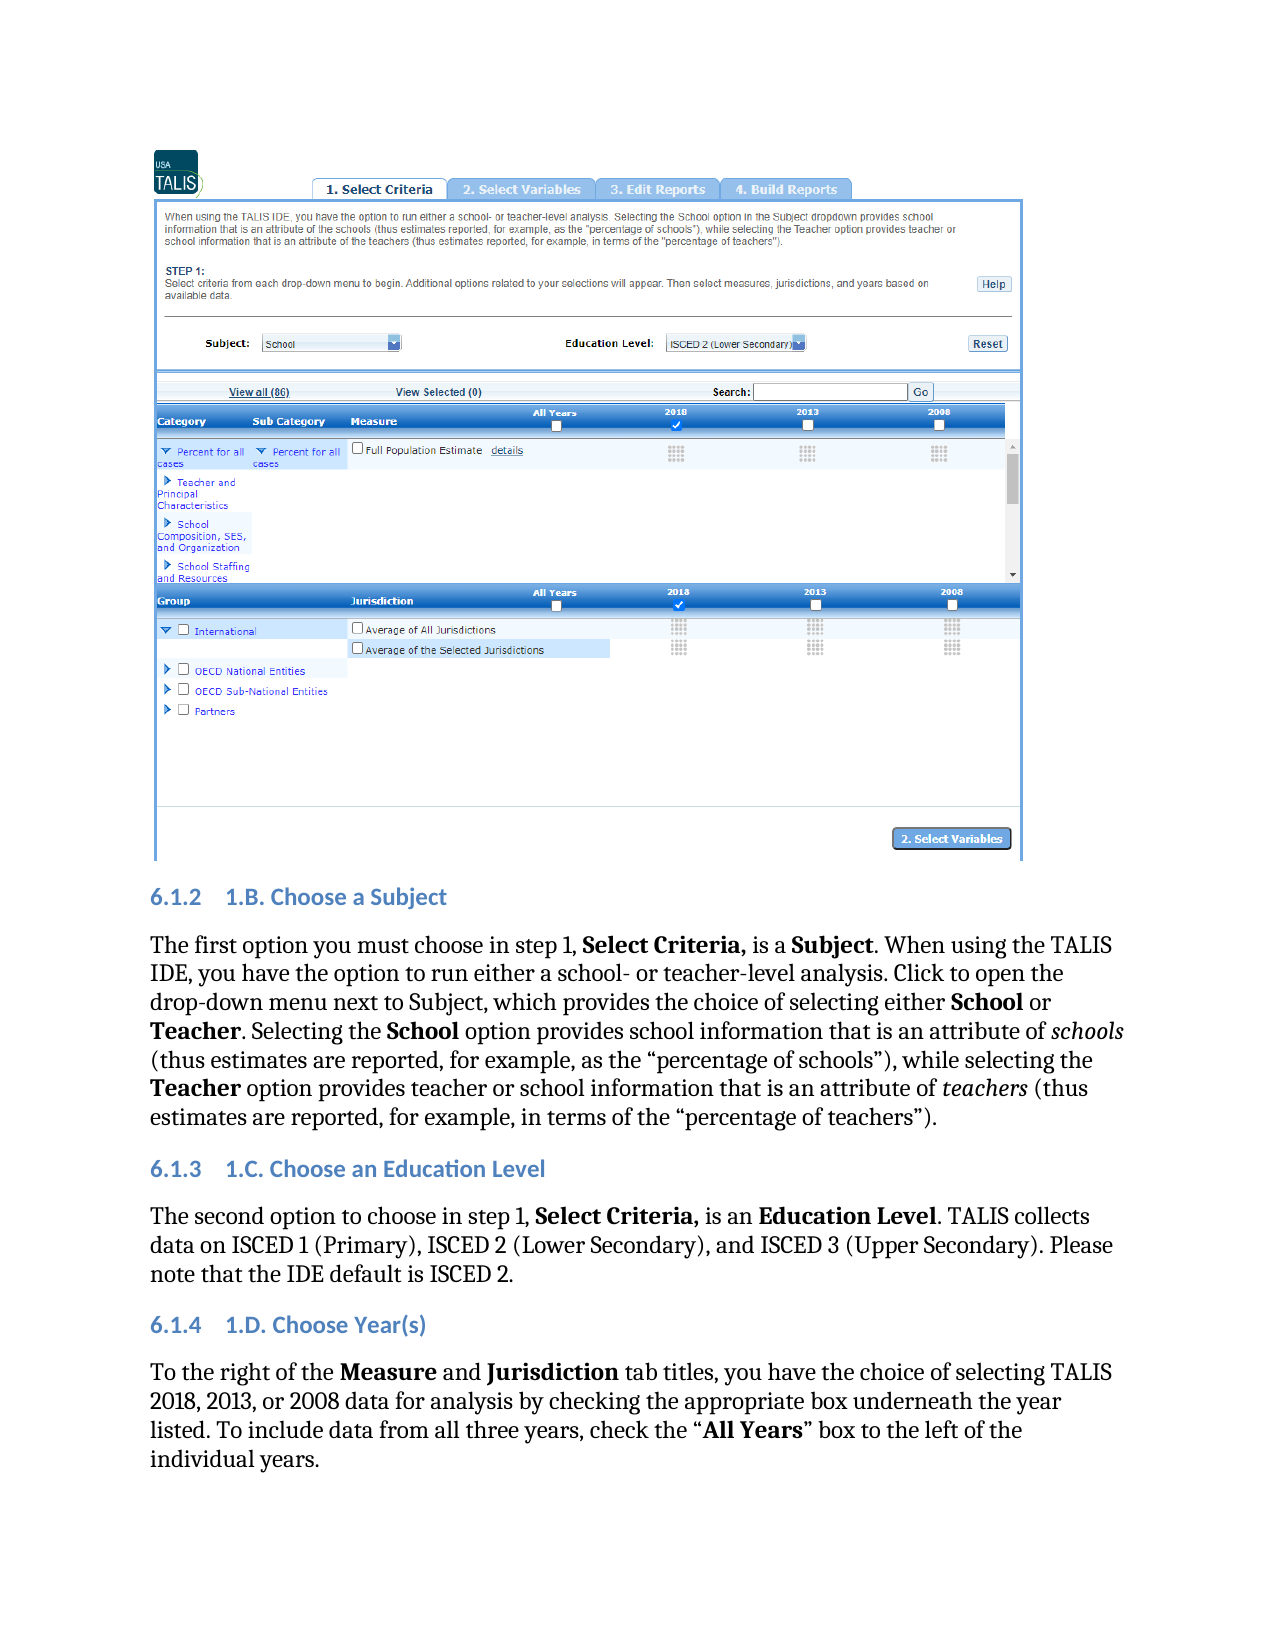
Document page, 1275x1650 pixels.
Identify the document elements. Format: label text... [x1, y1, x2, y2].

subtitle 6.1.4 1.D. Choose Year(s) [150, 1309, 1125, 1339]
text The second option to choose in step 1, Select Criteria, is an Education Level. TALIS collects data on ISCED 1 (Primary), ISCED 2 (Lower Secondary), and ISCED 3 (Upper Secondary). Please note that the IDE default is ISCED 2. [150, 1202, 1125, 1288]
picture [150, 150, 1025, 861]
text The first option you must choose in step 1, Select Criteria, is a Subject. When using the TALIS IDE, you have the option to run either a school- or teacher-level analysis. Click to open the drop-down menu next to Subject, which provides the choice of selecting either School or Teacher. Selecting the School option provides school information that is an attribute of schools (thus estimates are reported, for example, as the “percentage of schools”), while selecting the Teacher option provides teacher or school information that is an attribute of teachers (thus estimates are reported, for example, in terms of the “percentage of teachers”). [150, 931, 1125, 1132]
text To the right of the Measure and Jurisdiction tab titles, you have the choice of selecting TALIS 2018, 2013, or 2008 data for analysis by checking the appropriate box underneath the year listed. To include data from all three years, check the “All Years” box to the left of the individual years. [150, 1358, 1125, 1473]
subtitle 6.1.2 1.B. Choose a Subject [150, 881, 1125, 912]
subtitle 6.1.3 1.C. Choose an Education Level [150, 1153, 1125, 1183]
